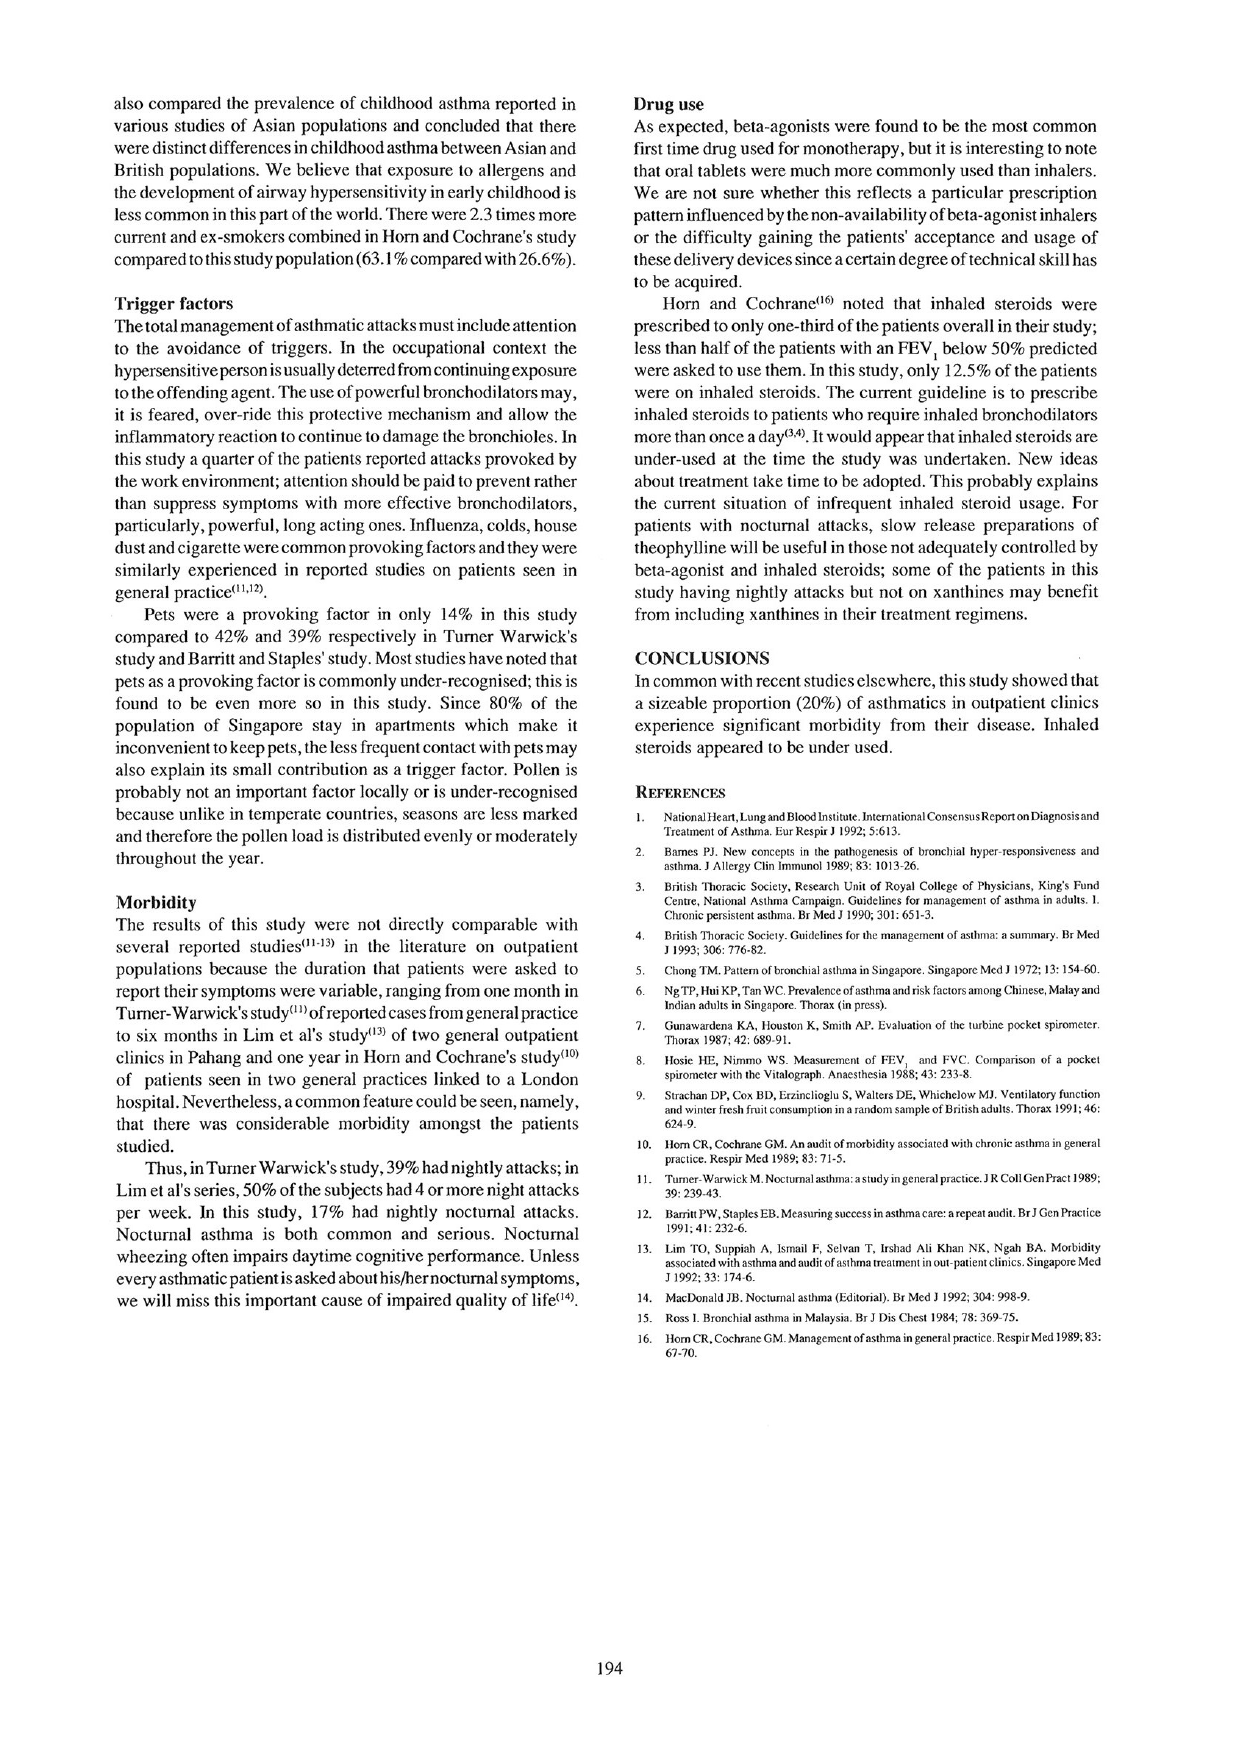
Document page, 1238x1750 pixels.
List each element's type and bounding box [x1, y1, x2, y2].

picture [107, 95, 1107, 1677]
